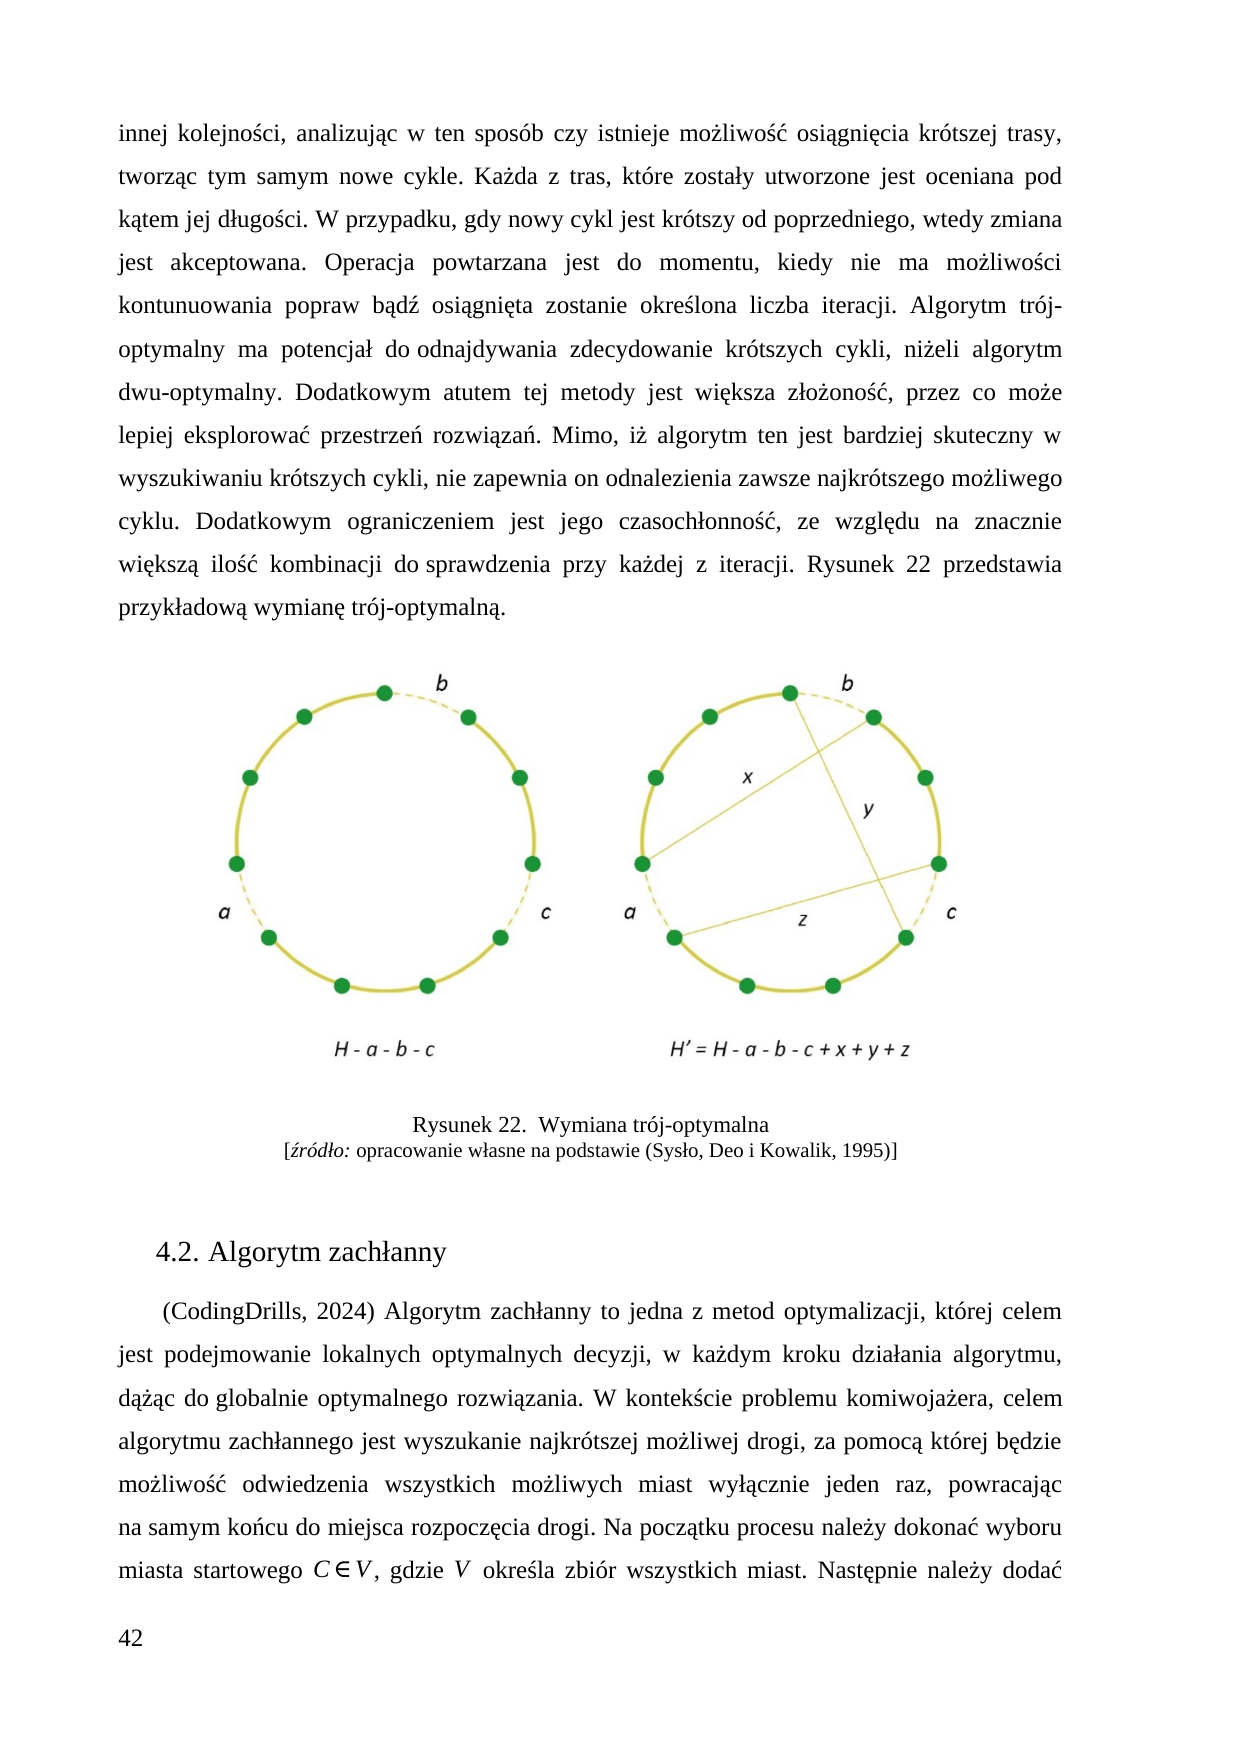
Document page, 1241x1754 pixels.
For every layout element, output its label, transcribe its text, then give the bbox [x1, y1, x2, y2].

text [źródło: opracowanie własne na podstawie ] [118, 1138, 1063, 1162]
text Rysunek 22. Wymiana trój-optymalna [118, 1111, 1063, 1138]
picture [189, 652, 992, 1081]
subtitle Algorytm zachłanny [156, 1234, 1063, 1267]
